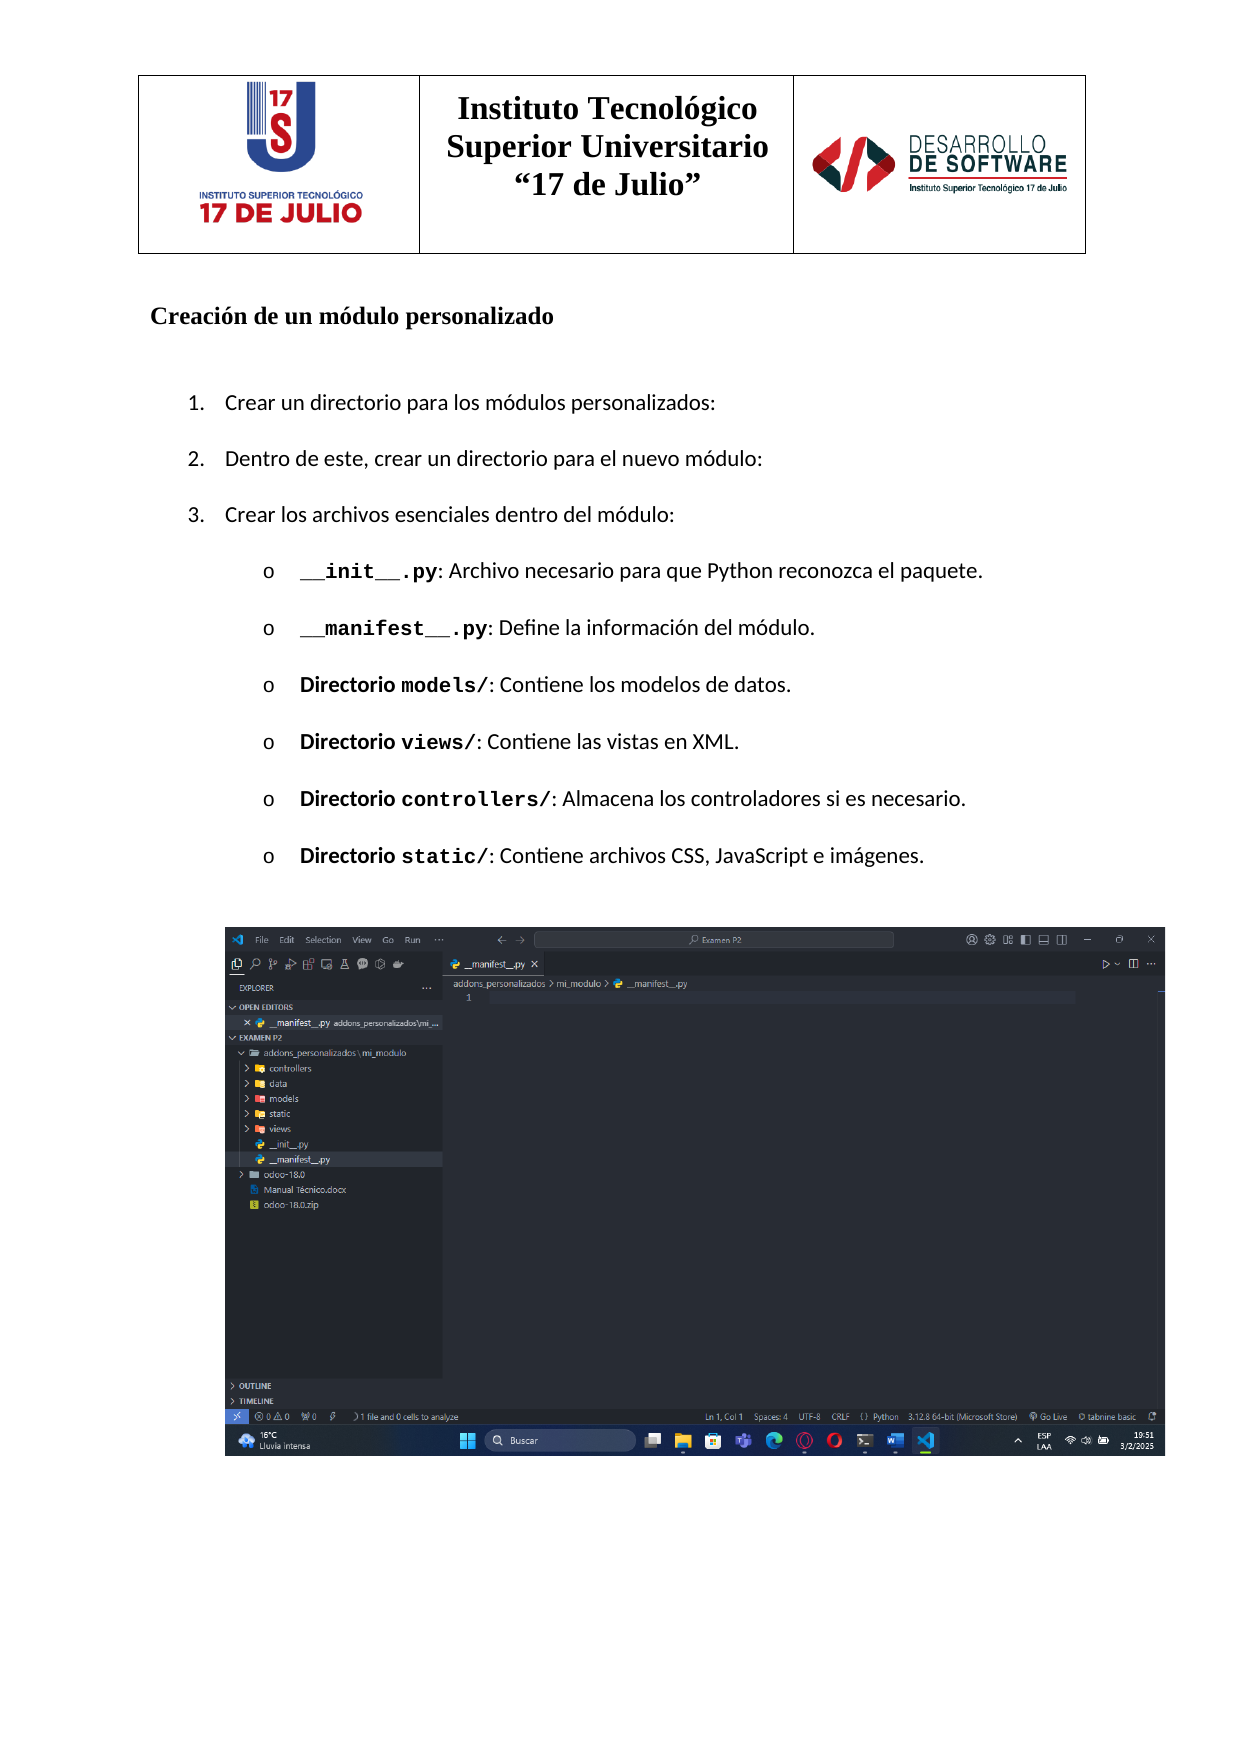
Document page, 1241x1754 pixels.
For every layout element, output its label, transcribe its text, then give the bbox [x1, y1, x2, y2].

subtitle Creación de un módulo personalizado [150, 301, 1090, 330]
list Crear los archivos esenciales dentro del módulo: [187, 500, 1090, 528]
picture [806, 110, 1076, 215]
picture [196, 76, 364, 229]
list __init__.py: Archivo necesario para que Python reconozca el paquete. [262, 556, 1090, 584]
list Directorio models/: Contiene los modelos de datos. [262, 670, 1090, 698]
list __manifest__.py: Define la información del módulo. [262, 613, 1090, 641]
list Directorio controllers/: Almacena los controladores si es necesario. [262, 784, 1090, 813]
list Dentro de este, crear un directorio para el nuevo módulo: [187, 444, 1090, 472]
list Directorio views/: Contiene las vistas en XML. [262, 727, 1090, 756]
list Directorio static/: Contiene archivos CSS, JavaScript e imágenes. [262, 841, 1090, 870]
picture [225, 927, 1166, 1456]
list Crear un directorio para los módulos personalizados: [187, 388, 1090, 416]
